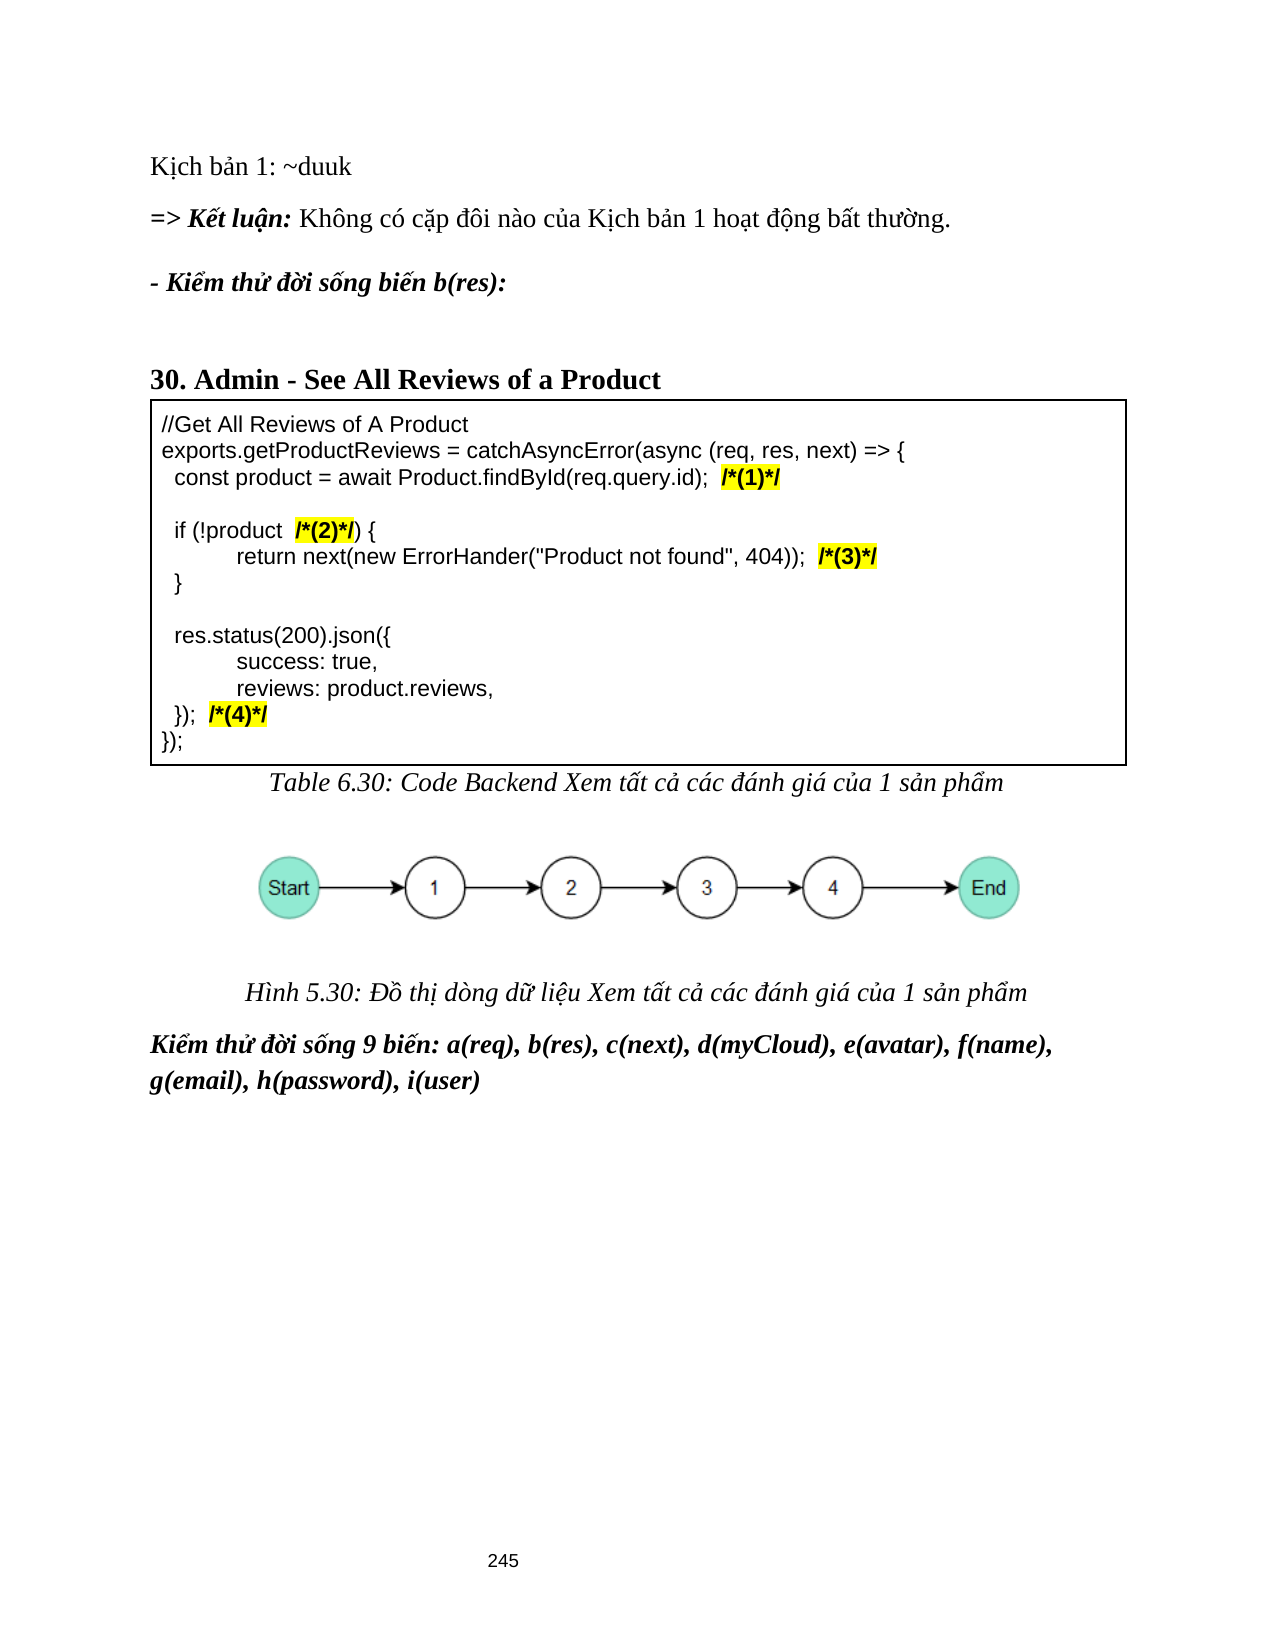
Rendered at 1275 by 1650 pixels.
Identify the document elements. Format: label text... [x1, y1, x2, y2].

subtitle 30. Admin - See All Reviews of a Product [150, 362, 1125, 396]
text Hình 5.30: Đồ thị dòng dữ liệu Xem tất cả các đánh giá của 1 sản phẩm [150, 977, 1125, 1008]
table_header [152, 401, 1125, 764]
subtitle - Kiểm thử đời sống biến b(res): [150, 266, 1125, 298]
text Kiểm thử đời sống 9 biến: a(req), b(res), c(next), d(myCloud), e(avatar), f(name), g(email), h(password), i(user) [150, 1028, 1125, 1095]
text => Kết luận: Không có cặp đôi nào của Kịch bản 1 hoạt động bất thường. [150, 202, 1125, 233]
picture [150, 818, 1125, 956]
text Table 6.30: Code Backend Xem tất cả các đánh giá của 1 sản phẩm [150, 766, 1125, 797]
text Kịch bản 1: ~duuk [150, 150, 1125, 181]
